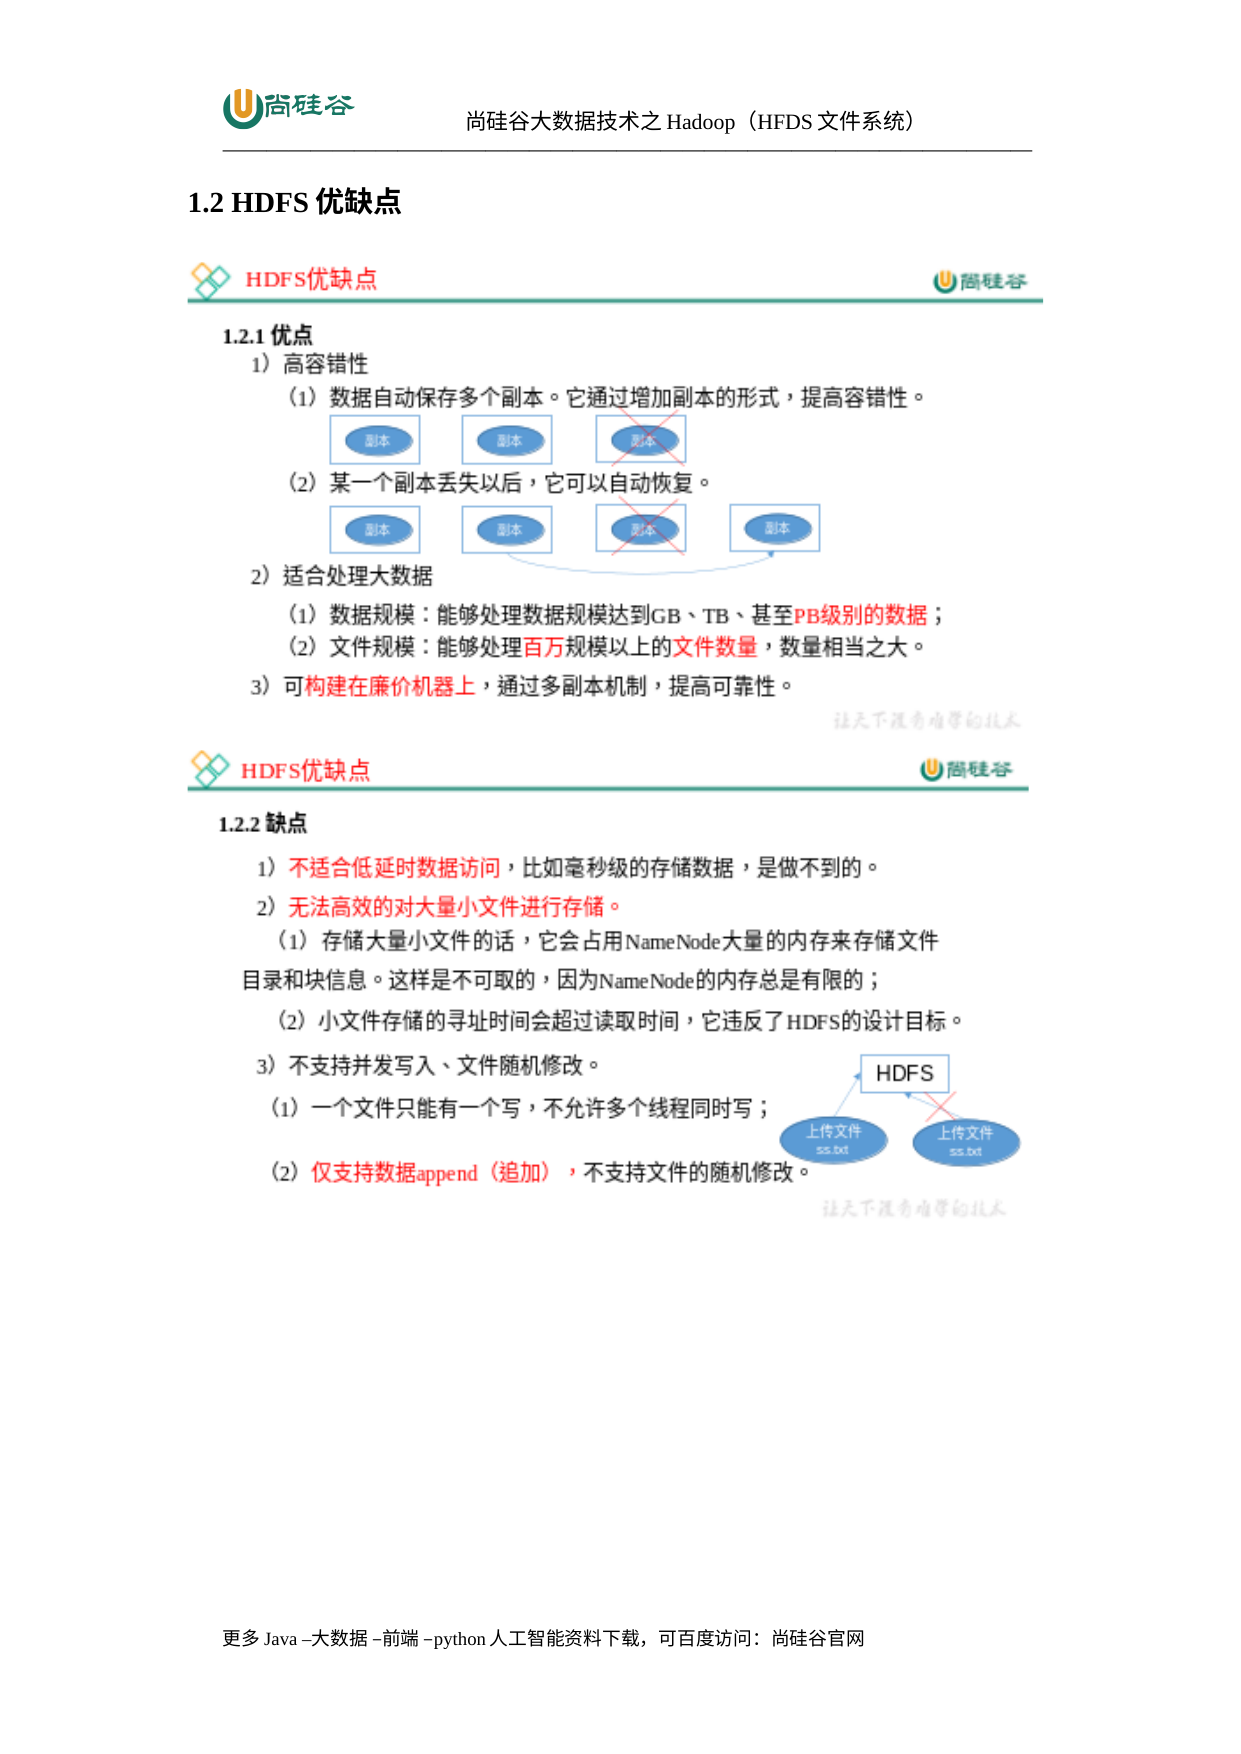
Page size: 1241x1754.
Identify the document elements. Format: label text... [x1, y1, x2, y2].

picture [222, 88, 356, 130]
subtitle 1.2 HDFS优缺点 [187, 167, 1053, 232]
